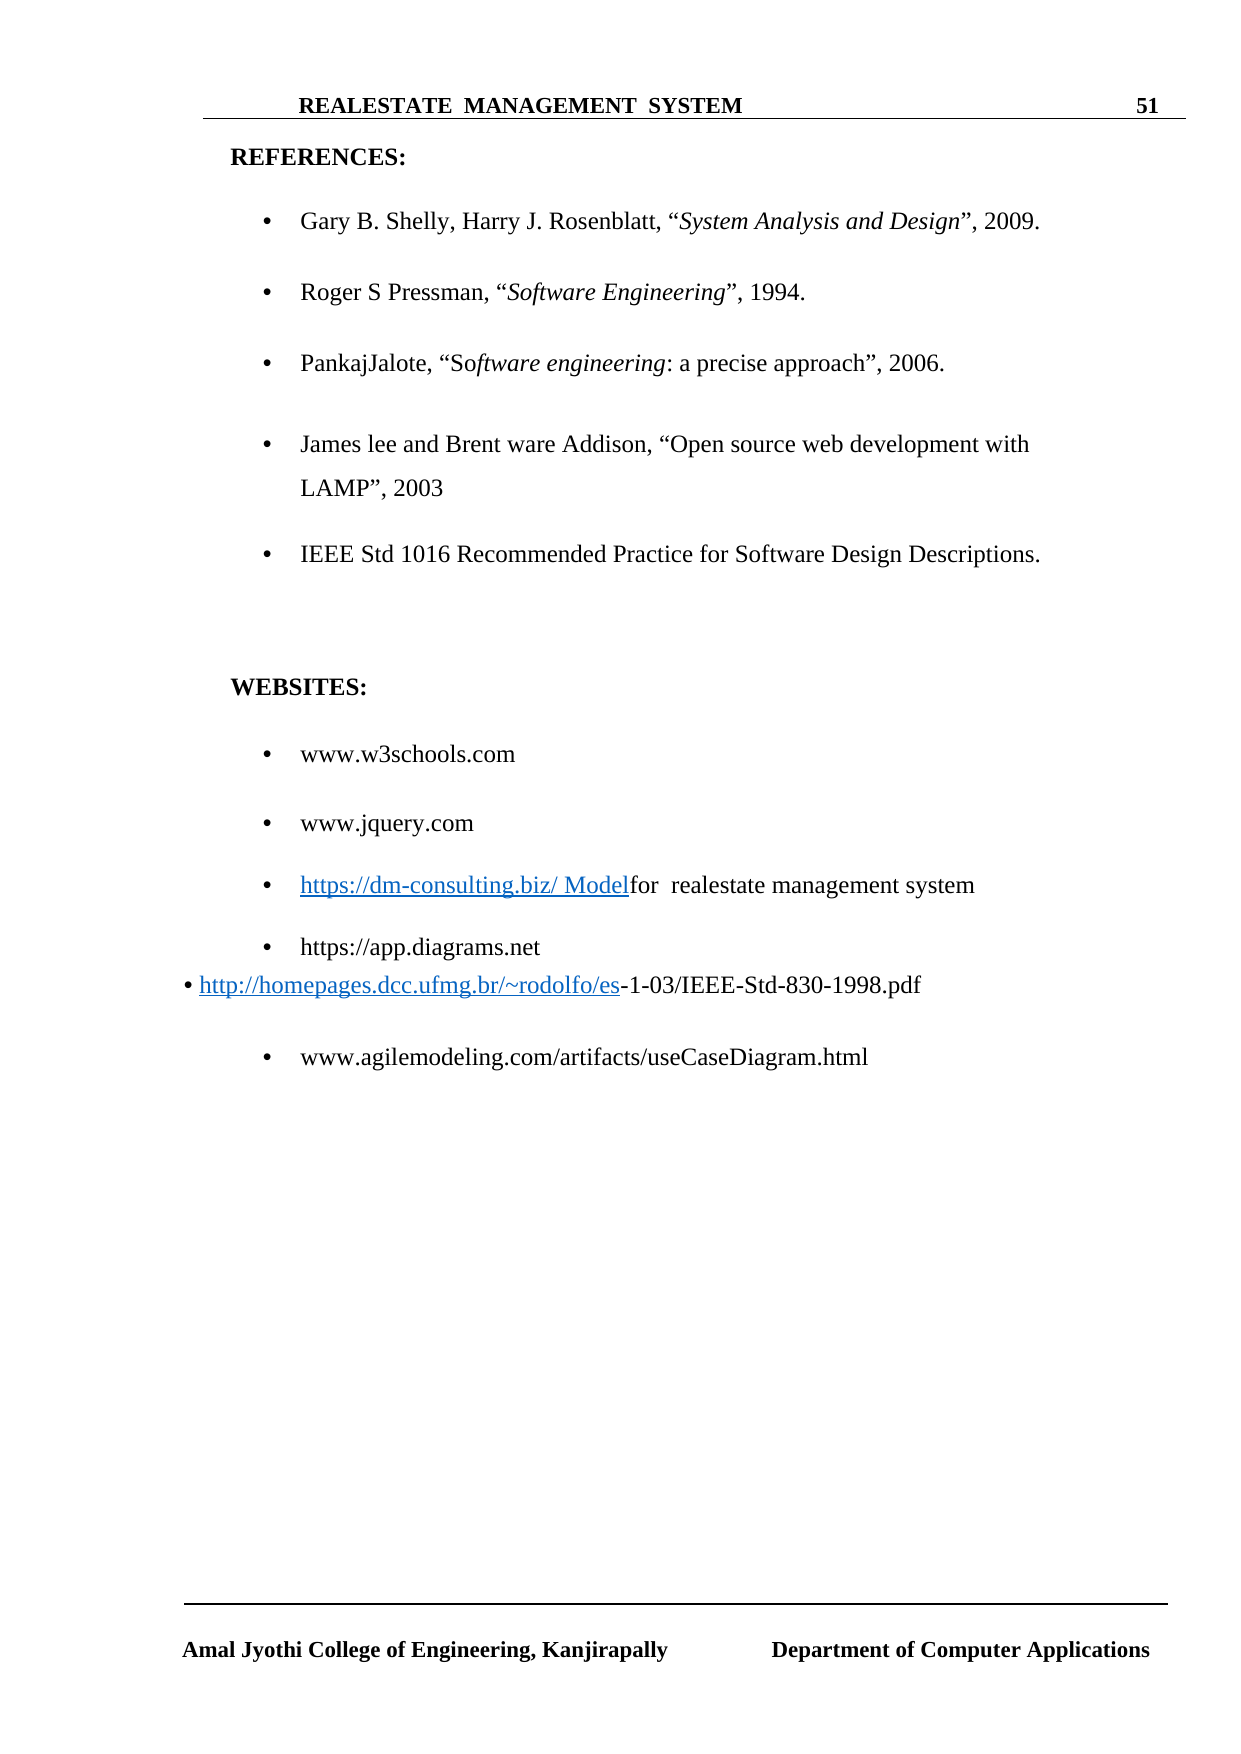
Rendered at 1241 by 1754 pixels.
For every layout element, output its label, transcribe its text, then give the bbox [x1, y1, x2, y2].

list www.jquery.com [263, 808, 1114, 837]
list www.agilemodeling.com/artifacts/useCaseDiagram.html [263, 1042, 1114, 1071]
list Gary B. Shelly, Harry J. Rosenblatt, “System Analysis and Design”, 2009. [263, 206, 1114, 235]
list https://app.diagrams.net [263, 932, 1114, 961]
list PankajJalote, “Software engineering: a precise approach”, 2006. [263, 348, 1114, 377]
text • http://homepages.dcc.ufmg.br/~rodolfo/es-1-03/IEEE-Std-830-1998.pdf [175, 969, 1021, 998]
list https://dm-consulting.biz/ Modelfor realestate management system [263, 870, 1114, 899]
list James lee and Brent ware Addison, “Open source web development with LAMP”, 2003 [263, 429, 1114, 502]
list Roger S Pressman, “Software Engineering”, 1994. [263, 277, 1114, 306]
text WEBSITES: [230, 672, 1221, 701]
text REFERENCES: [230, 142, 1221, 170]
list IEEE Std 1016 Recommended Practice for Software Design Descriptions. [263, 539, 1114, 568]
list www.w3schools.com [263, 739, 1114, 768]
